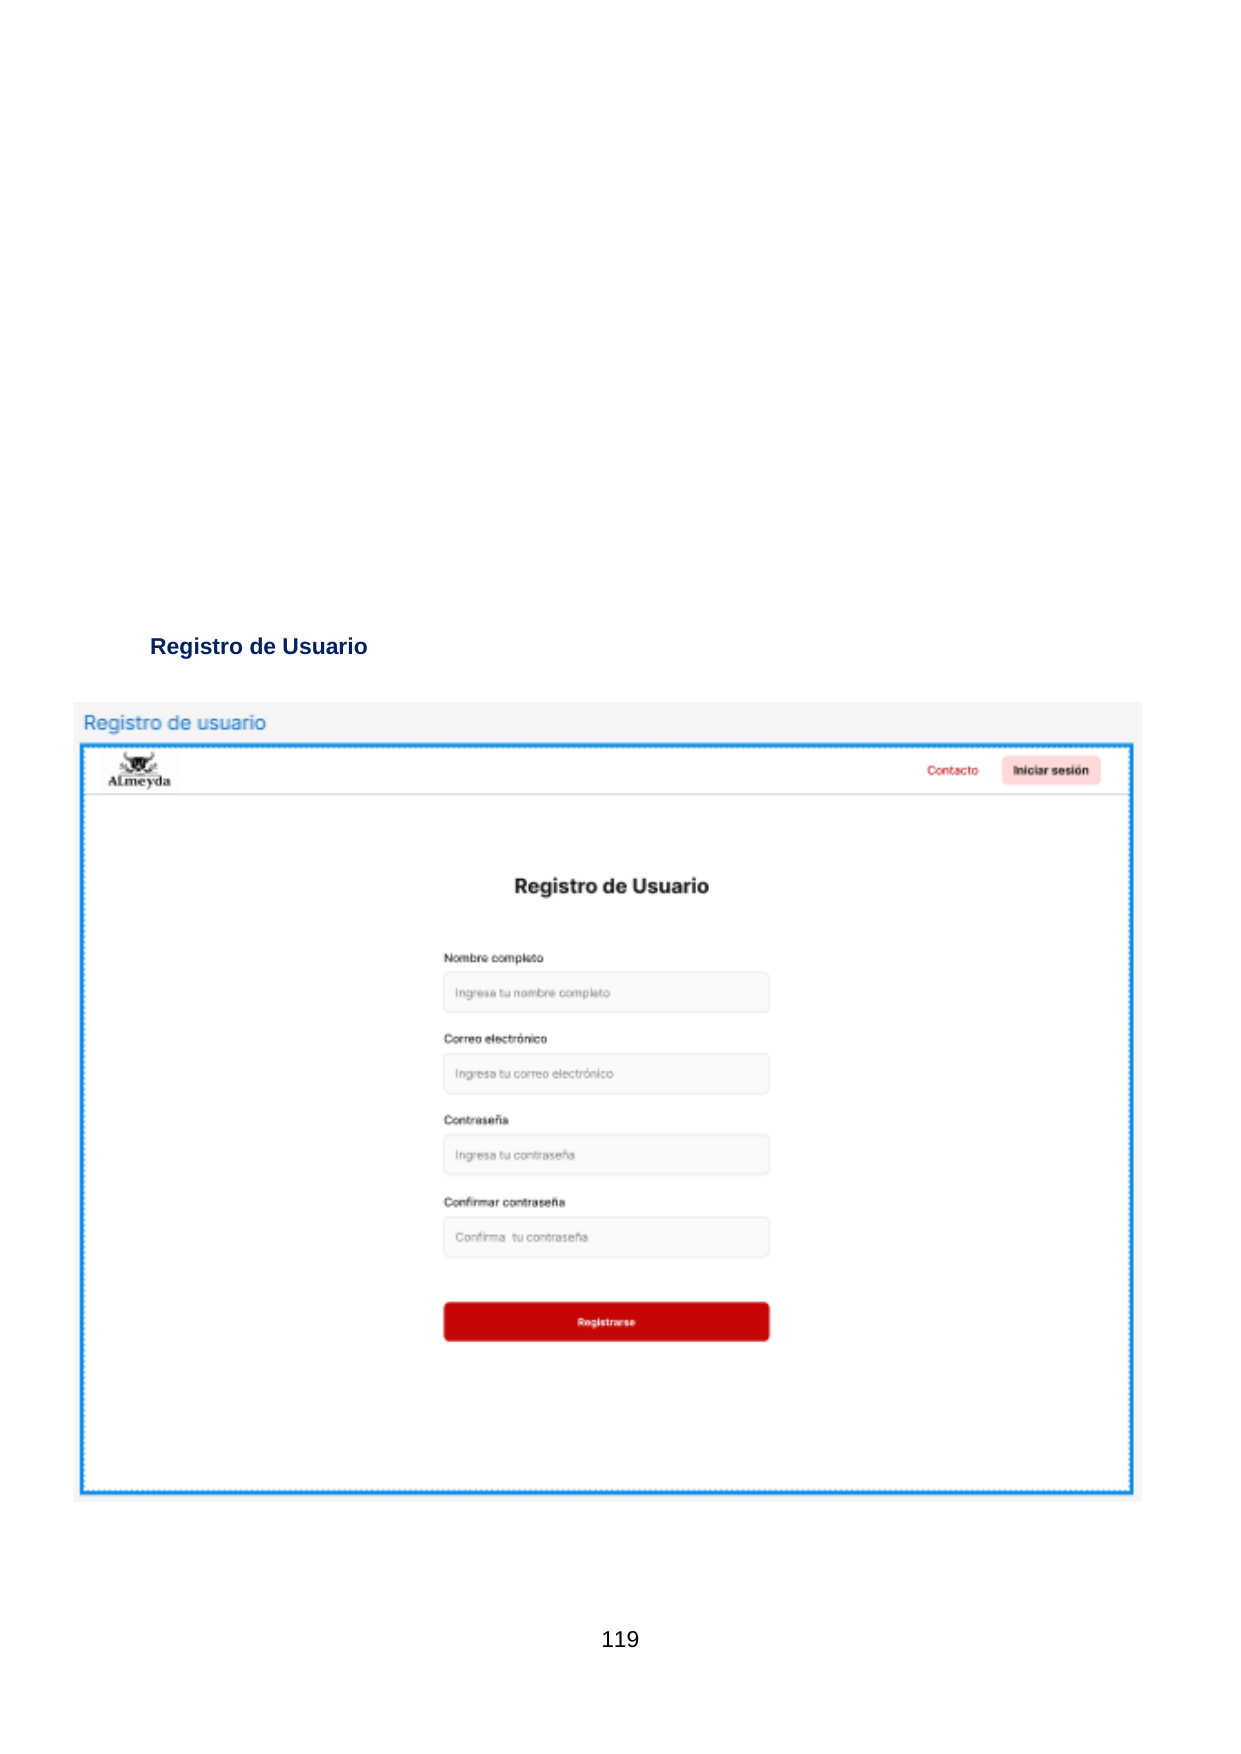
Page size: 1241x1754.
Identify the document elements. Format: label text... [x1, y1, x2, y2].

text Registro de Usuario [150, 633, 1090, 660]
picture [73, 702, 1143, 1502]
